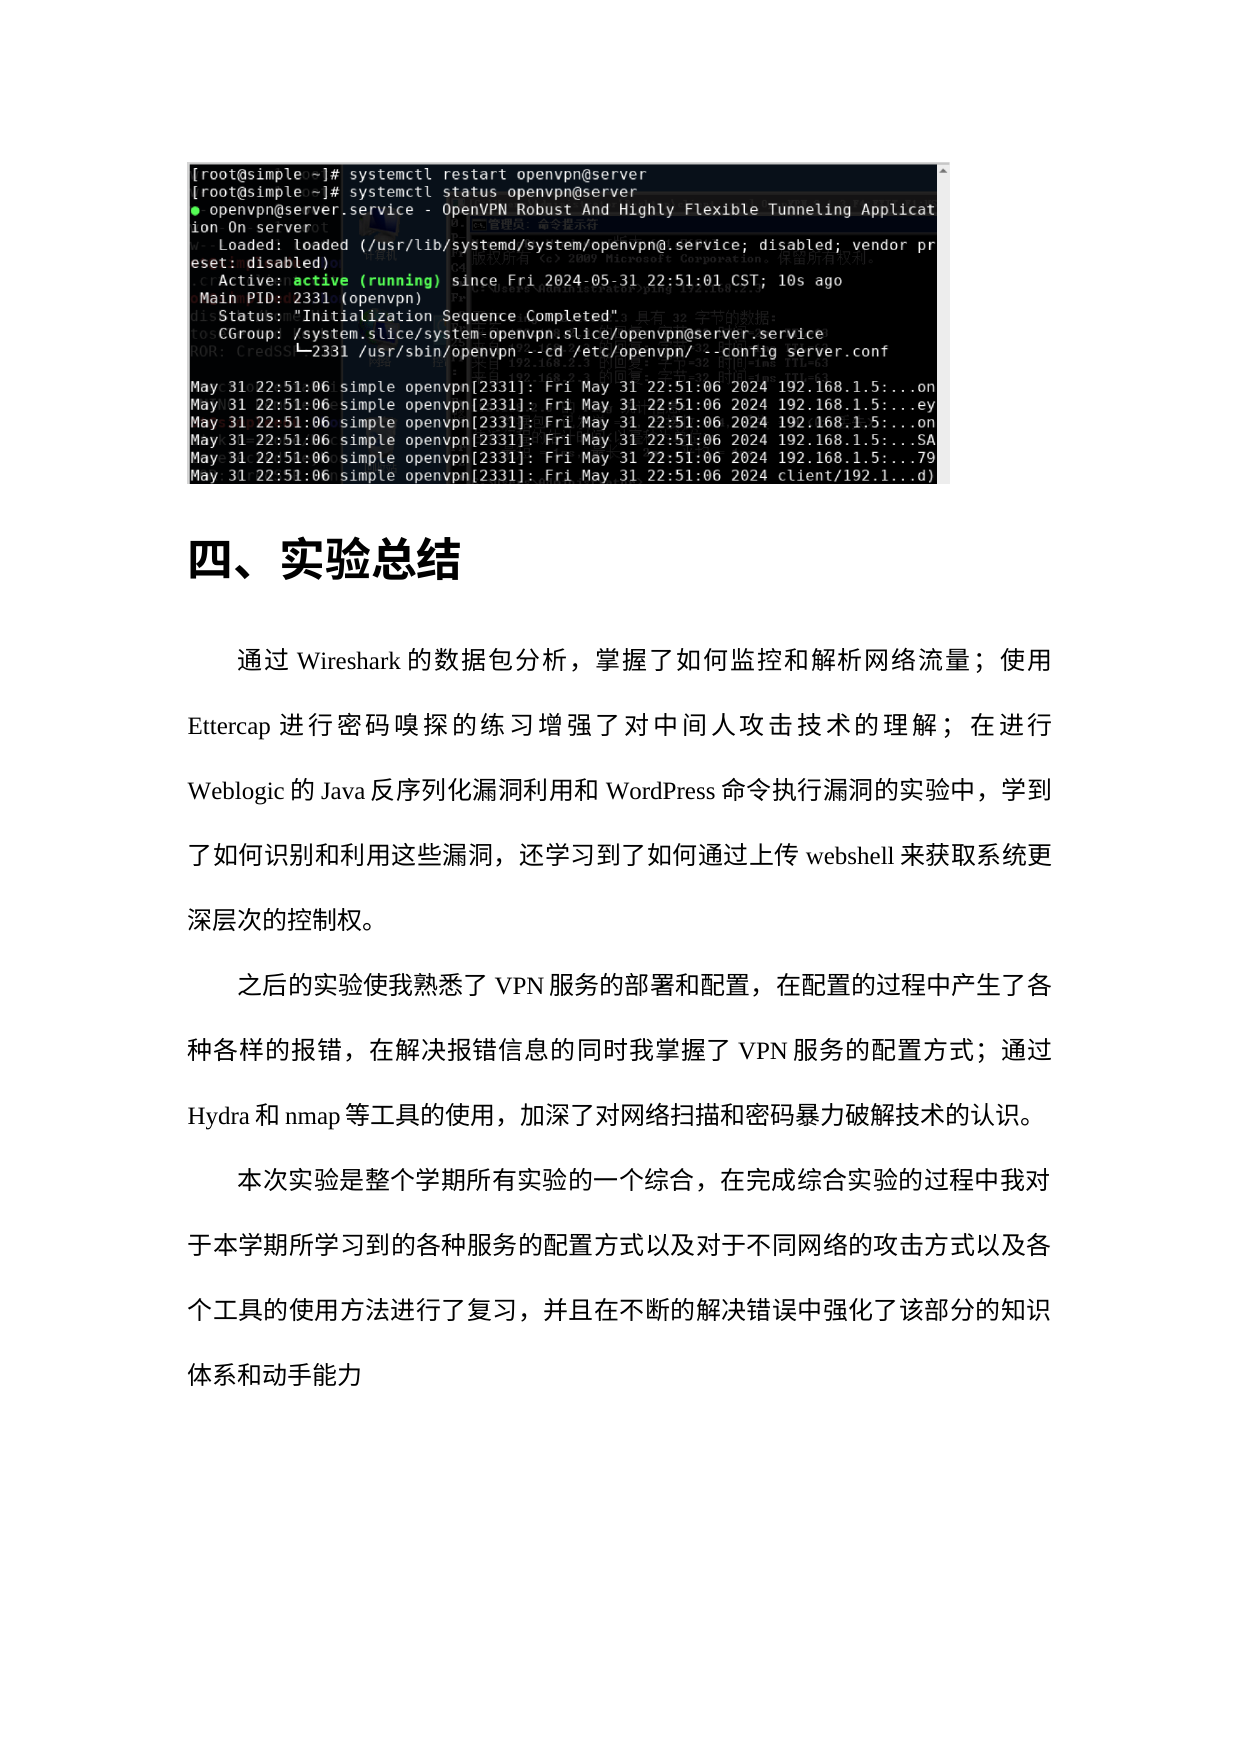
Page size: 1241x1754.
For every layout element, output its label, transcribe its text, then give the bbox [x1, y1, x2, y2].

subtitle 四、实验总结 [187, 508, 1053, 605]
picture [187, 162, 950, 484]
text 之后的实验使我熟悉了VPN服务的部署和配置，在配置的过程中产生了各种各样的报错，在解决报错信息的同时我掌握了VPN服务的配置方式；通过Hydra和nmap等工具的使用，加深了对网络扫描和密码暴力破解技术的认识。 [187, 951, 1053, 1146]
text 通过Wireshark的数据包分析，掌握了如何监控和解析网络流量；使用Ettercap进行密码嗅探的练习增强了对中间人攻击技术的理解；在进行Weblogic的Java反序列化漏洞利用和WordPress命令执行漏洞的实验中，学到了如何识别和利用这些漏洞，还学习到了如何通过上传webshell来获取系统更深层次的控制权。 [187, 626, 1053, 951]
text 本次实验是整个学期所有实验的一个综合，在完成综合实验的过程中我对于本学期所学习到的各种服务的配置方式以及对于不同网络的攻击方式以及各个工具的使用方法进行了复习，并且在不断的解决错误中强化了该部分的知识体系和动手能力 [187, 1146, 1053, 1406]
